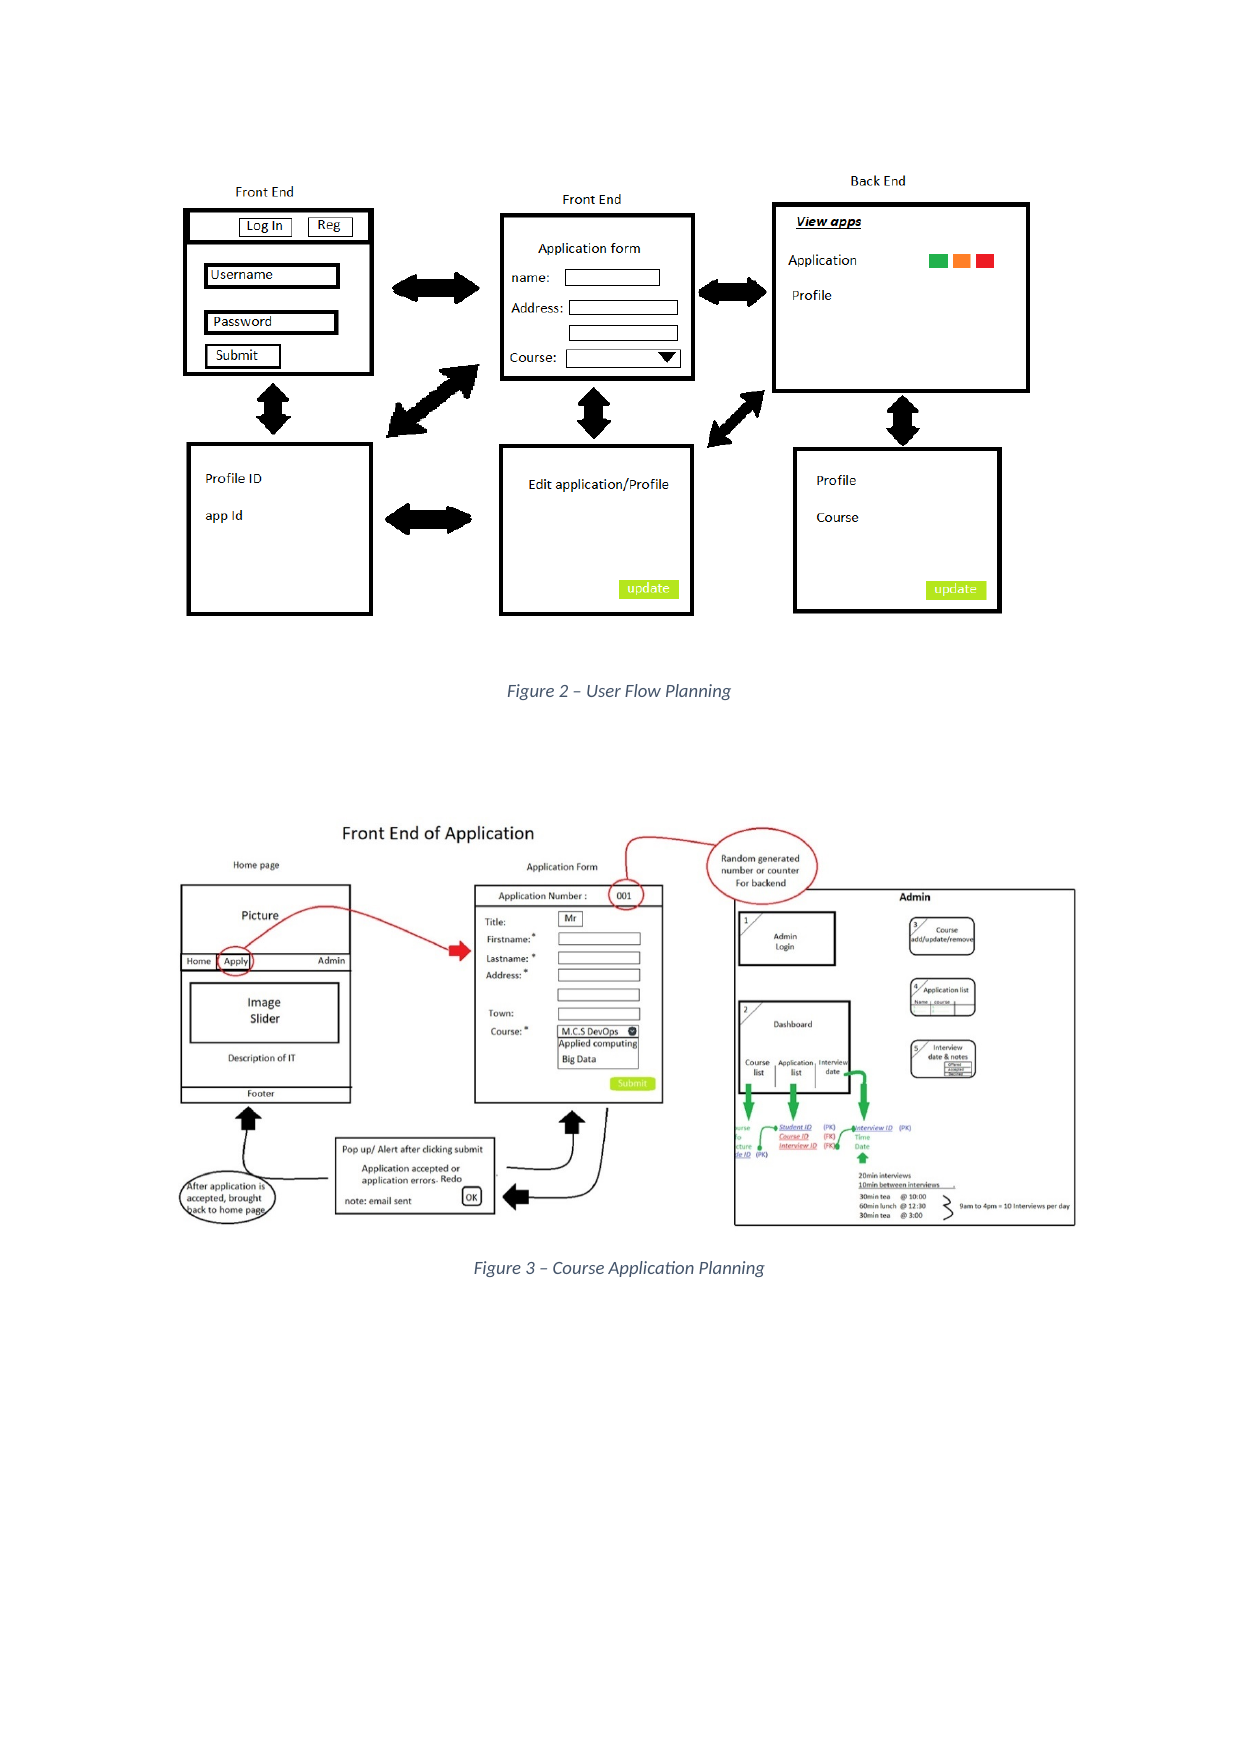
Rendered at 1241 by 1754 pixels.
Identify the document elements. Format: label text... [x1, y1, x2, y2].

text Figure 2 – User Flow Planning [150, 680, 1090, 703]
picture [150, 150, 1091, 661]
text Figure 3 – Course Application Planning [150, 1256, 1090, 1279]
picture [150, 817, 1089, 1238]
